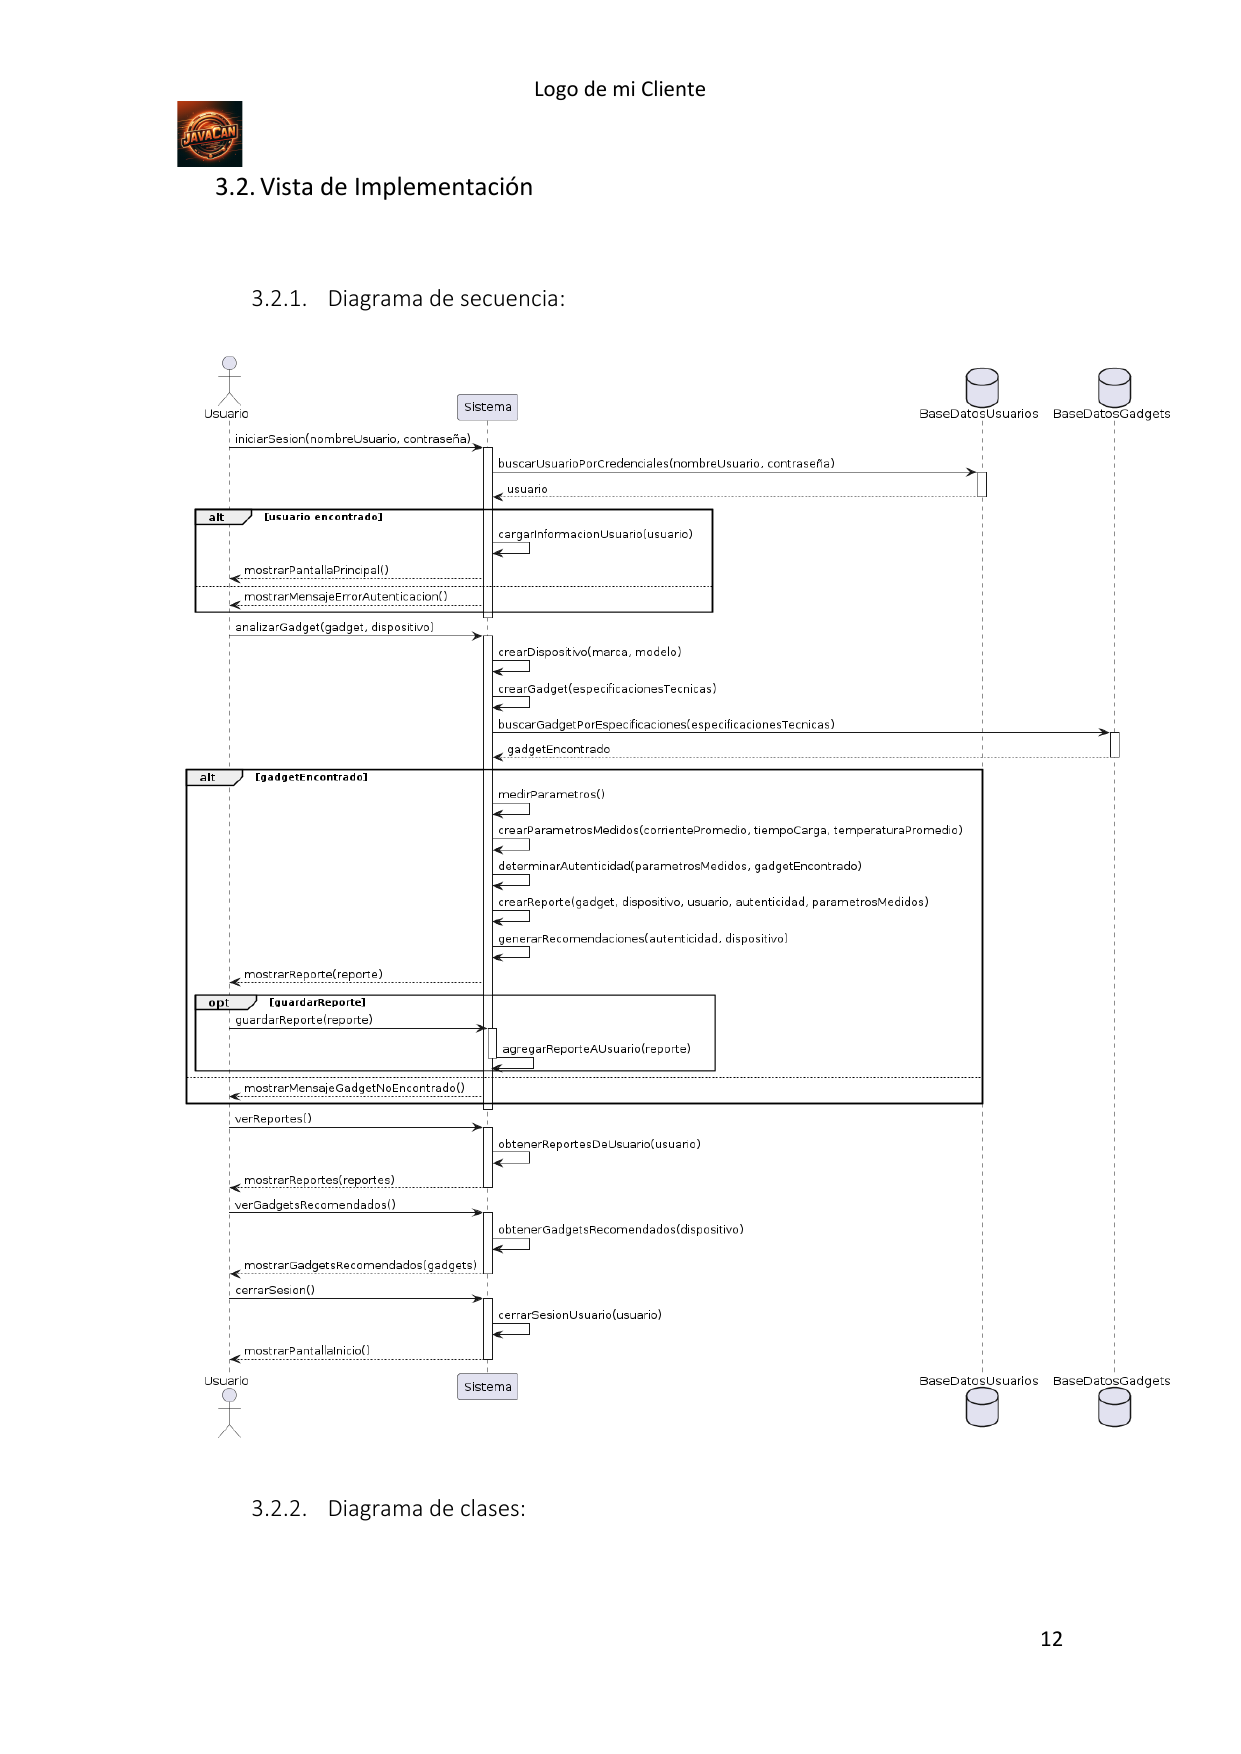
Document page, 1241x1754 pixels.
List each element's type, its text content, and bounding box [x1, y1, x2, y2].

picture [177, 351, 1176, 1442]
subtitle Diagrama de clases: [251, 1492, 1063, 1523]
list Vista de Implementación [215, 148, 1063, 203]
subtitle Diagrama de secuencia: [251, 282, 1063, 313]
picture [177, 101, 243, 167]
